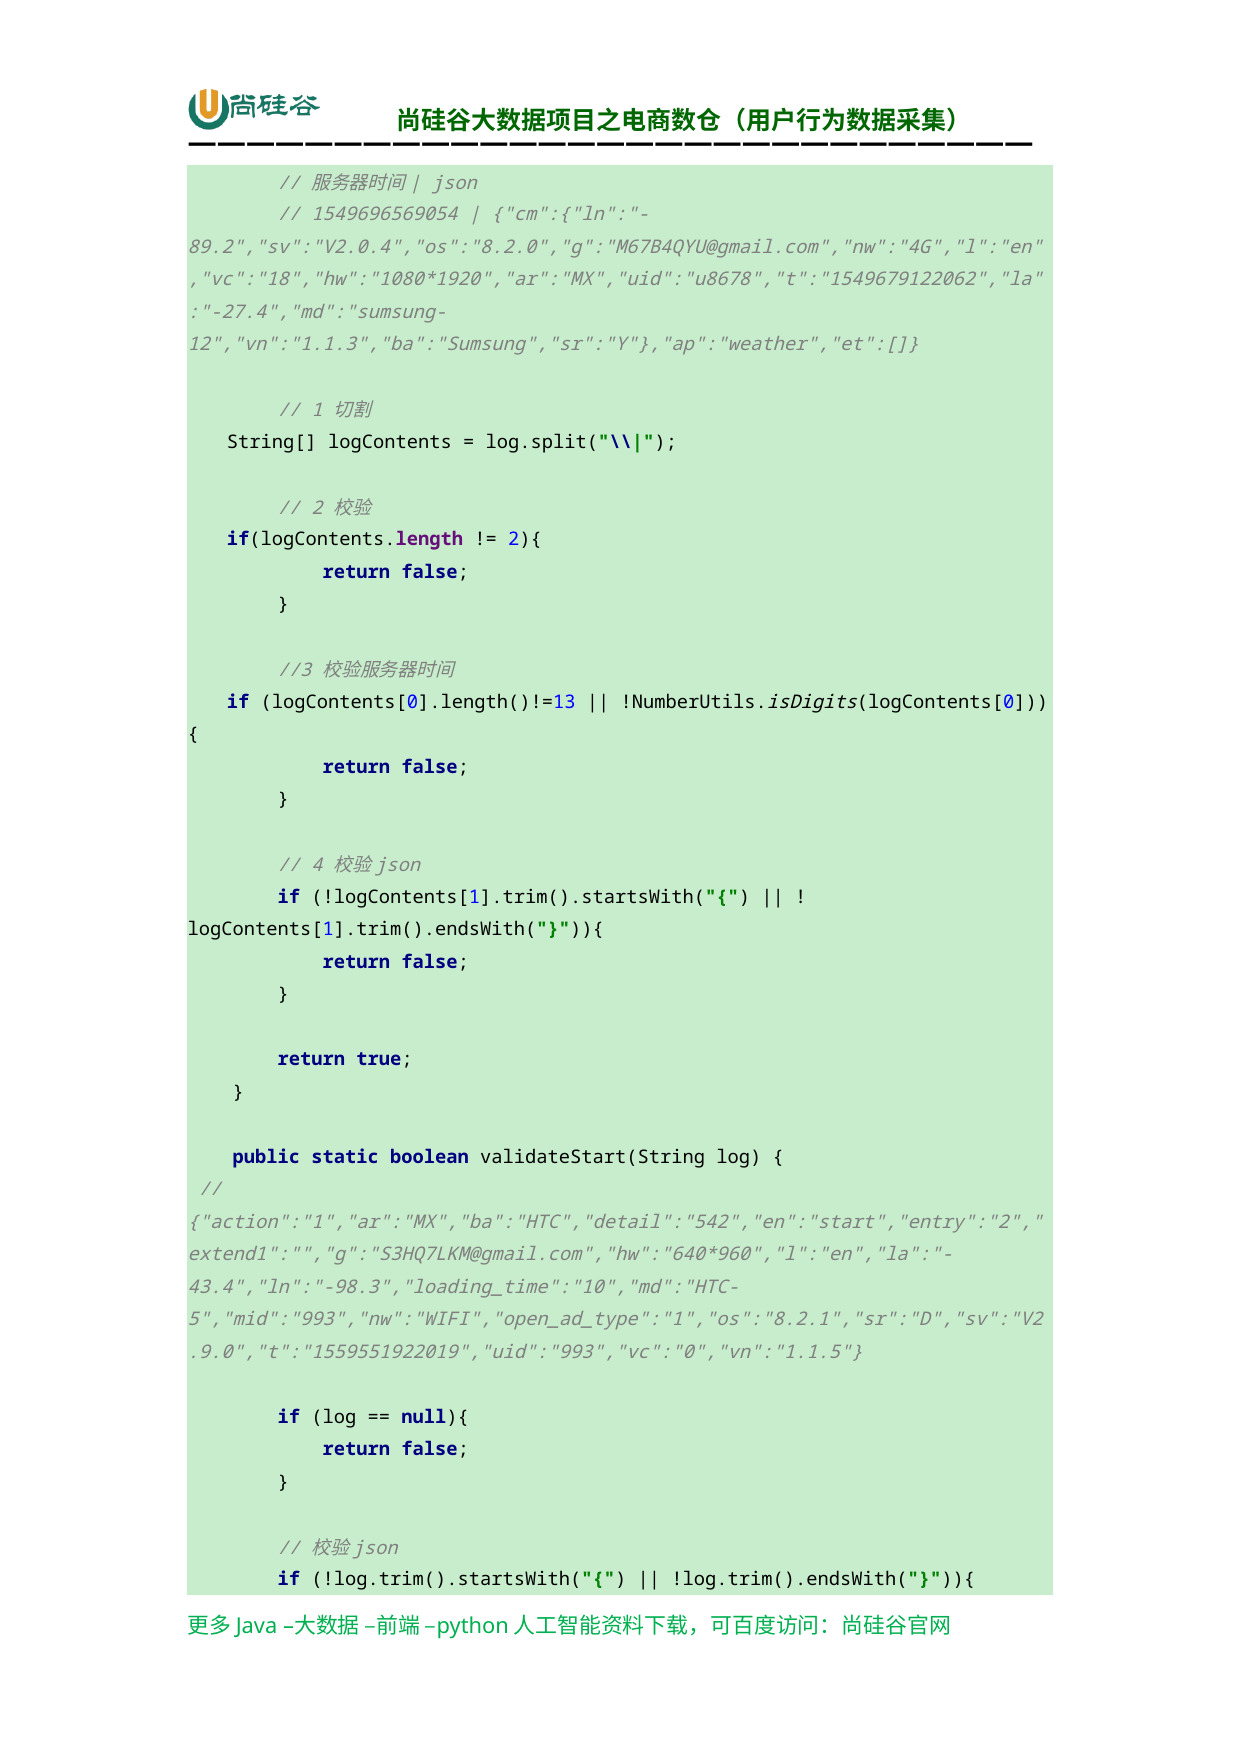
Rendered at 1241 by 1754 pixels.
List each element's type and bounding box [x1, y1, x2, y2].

picture [187, 88, 320, 130]
text [187, 165, 1053, 1367]
text [187, 1367, 1053, 1595]
